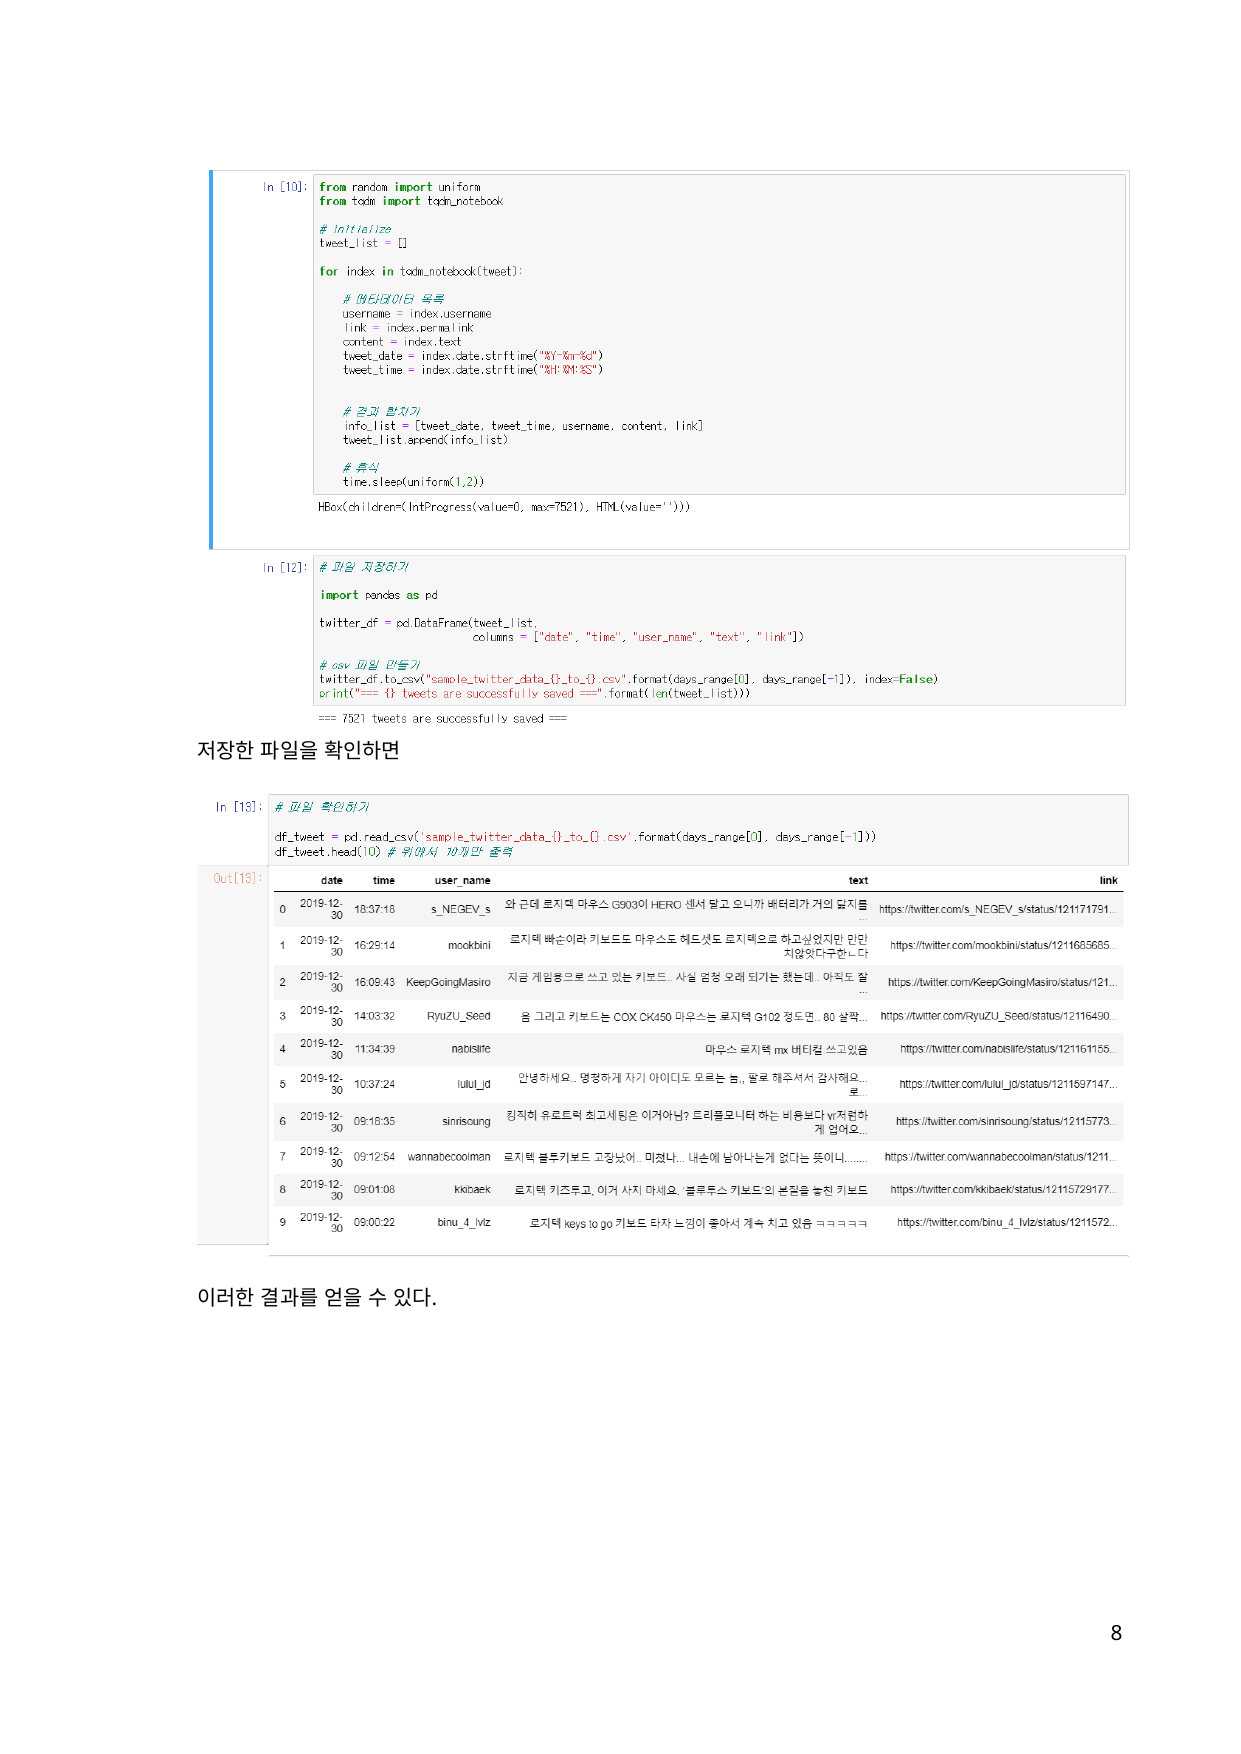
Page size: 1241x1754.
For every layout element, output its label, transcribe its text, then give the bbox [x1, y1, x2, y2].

list 이러한 결과를 얻을 수 있다. [197, 1281, 1122, 1312]
picture [197, 790, 1138, 1257]
list 저장한 파일을 확인하면 [197, 731, 1122, 765]
picture [197, 159, 1138, 731]
